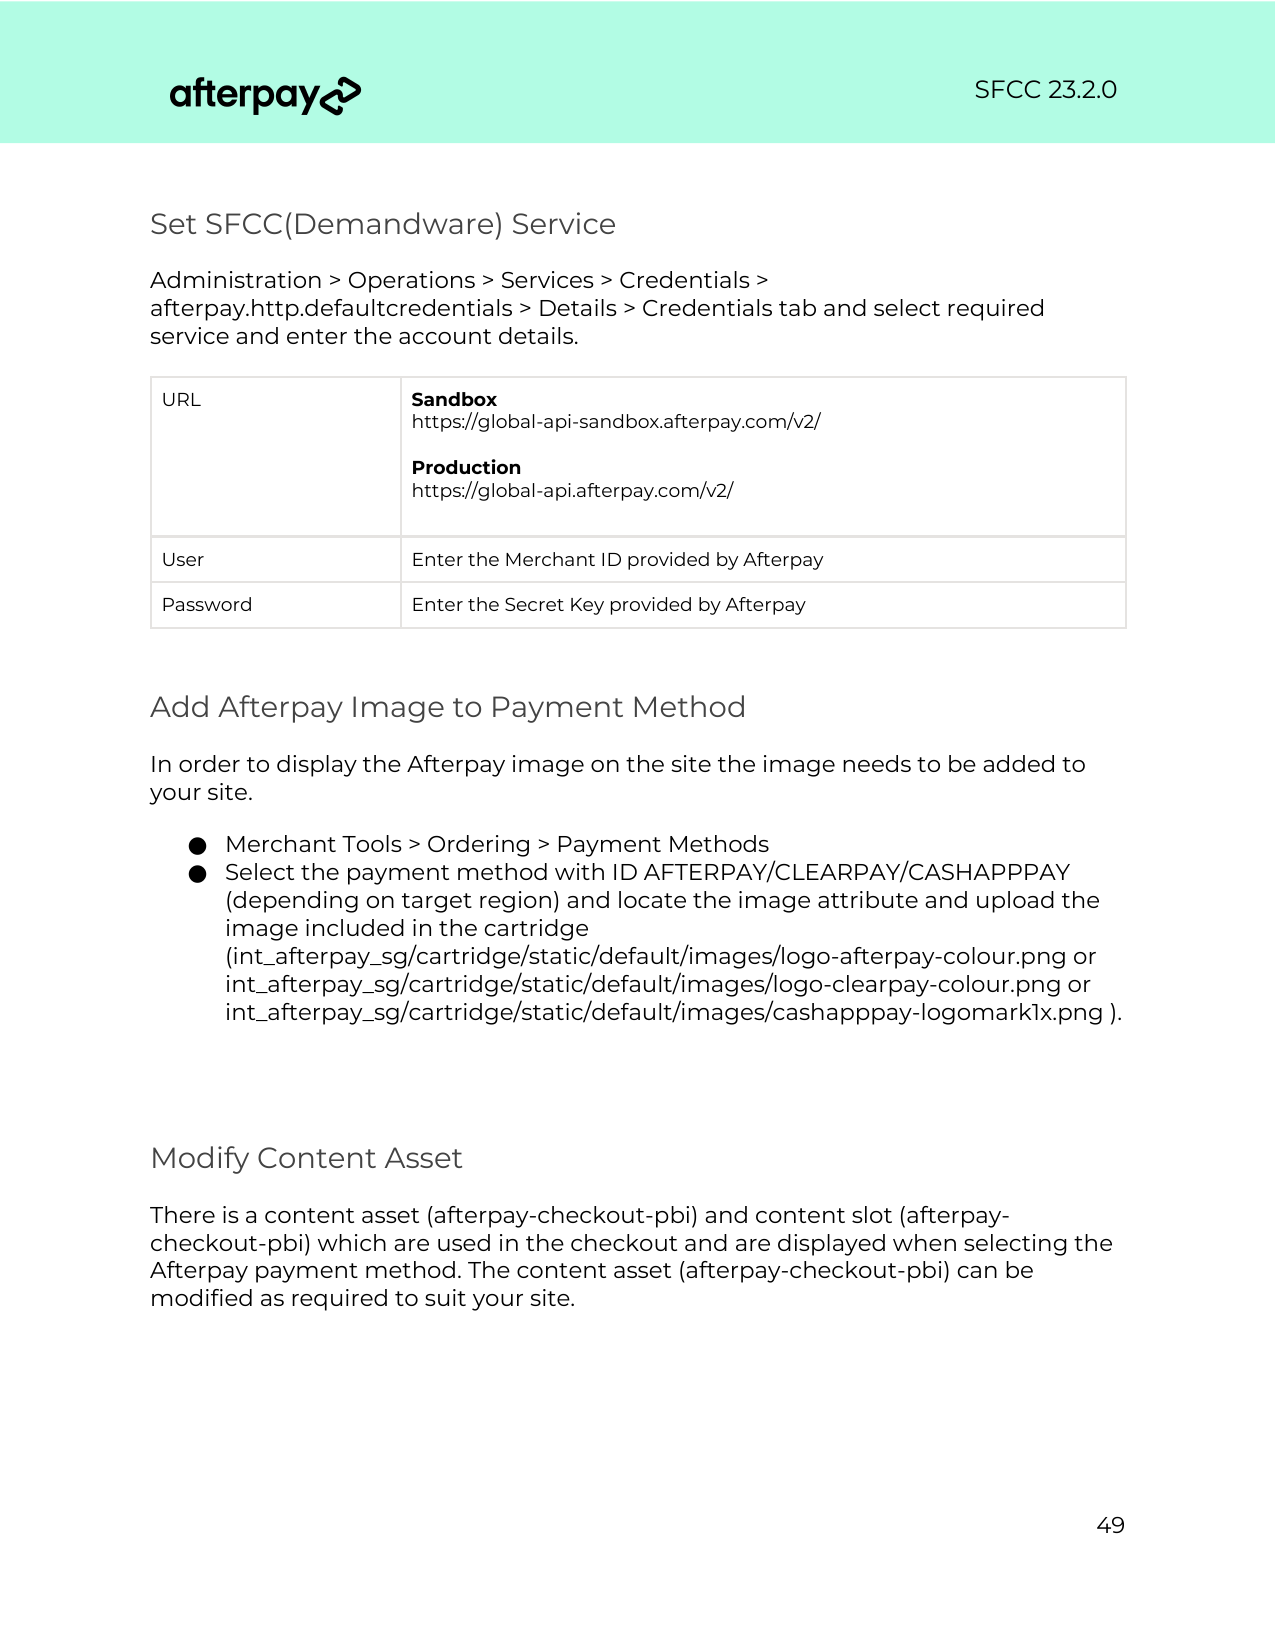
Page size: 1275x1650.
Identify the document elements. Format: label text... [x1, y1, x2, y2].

list Merchant Tools > Ordering > Payment Methods [187, 831, 1125, 859]
table_cell Password [152, 583, 400, 627]
table_cell Enter the Secret Key provided by Afterpay [402, 583, 1125, 627]
subtitle Modify Content Asset [150, 1140, 1125, 1176]
subtitle Add Afterpay Image to Payment Method [150, 654, 1125, 725]
table_header Sandbox https://global-api-sandbox.afterpay.com/v2/ Production https://global-api.afterpay.com/v2/ [402, 378, 1125, 535]
subtitle Set SFCC(Demandware) Service [150, 206, 1125, 242]
text Administration > Operations > Services > Credentials > afterpay.http.defaultcredentials > Details > Credentials tab and select required service and enter the account details. [150, 267, 1125, 351]
table_header URL [152, 378, 400, 535]
text In order to display the Afterpay image on the site the image needs to be added to your site. [150, 750, 1125, 806]
table_cell User [152, 538, 400, 581]
table_cell Enter the Merchant ID provided by Afterpay [402, 538, 1125, 581]
text There is a content asset (afterpay-checkout-pbi) and content slot (afterpay-checkout-pbi) which are used in the checkout and are displayed when selecting the Afterpay payment method. The content asset (afterpay-checkout-pbi) can be modified as required to suit your site. [150, 1201, 1125, 1368]
list Select the payment method with ID AFTERPAY/CLEARPAY/CASHAPPPAY (depending on target region) and locate the image attribute and upload the image included in the cartridge (int_afterpay_sg/cartridge/static/default/images/logo-afterpay-colour.png or int_afterpay_sg/cartridge/static/default/images/logo-clearpay-colour.png or int_afterpay_sg/cartridge/static/default/images/cashapppay-logomark1x.png ). [187, 859, 1125, 1026]
picture [134, 48, 397, 144]
